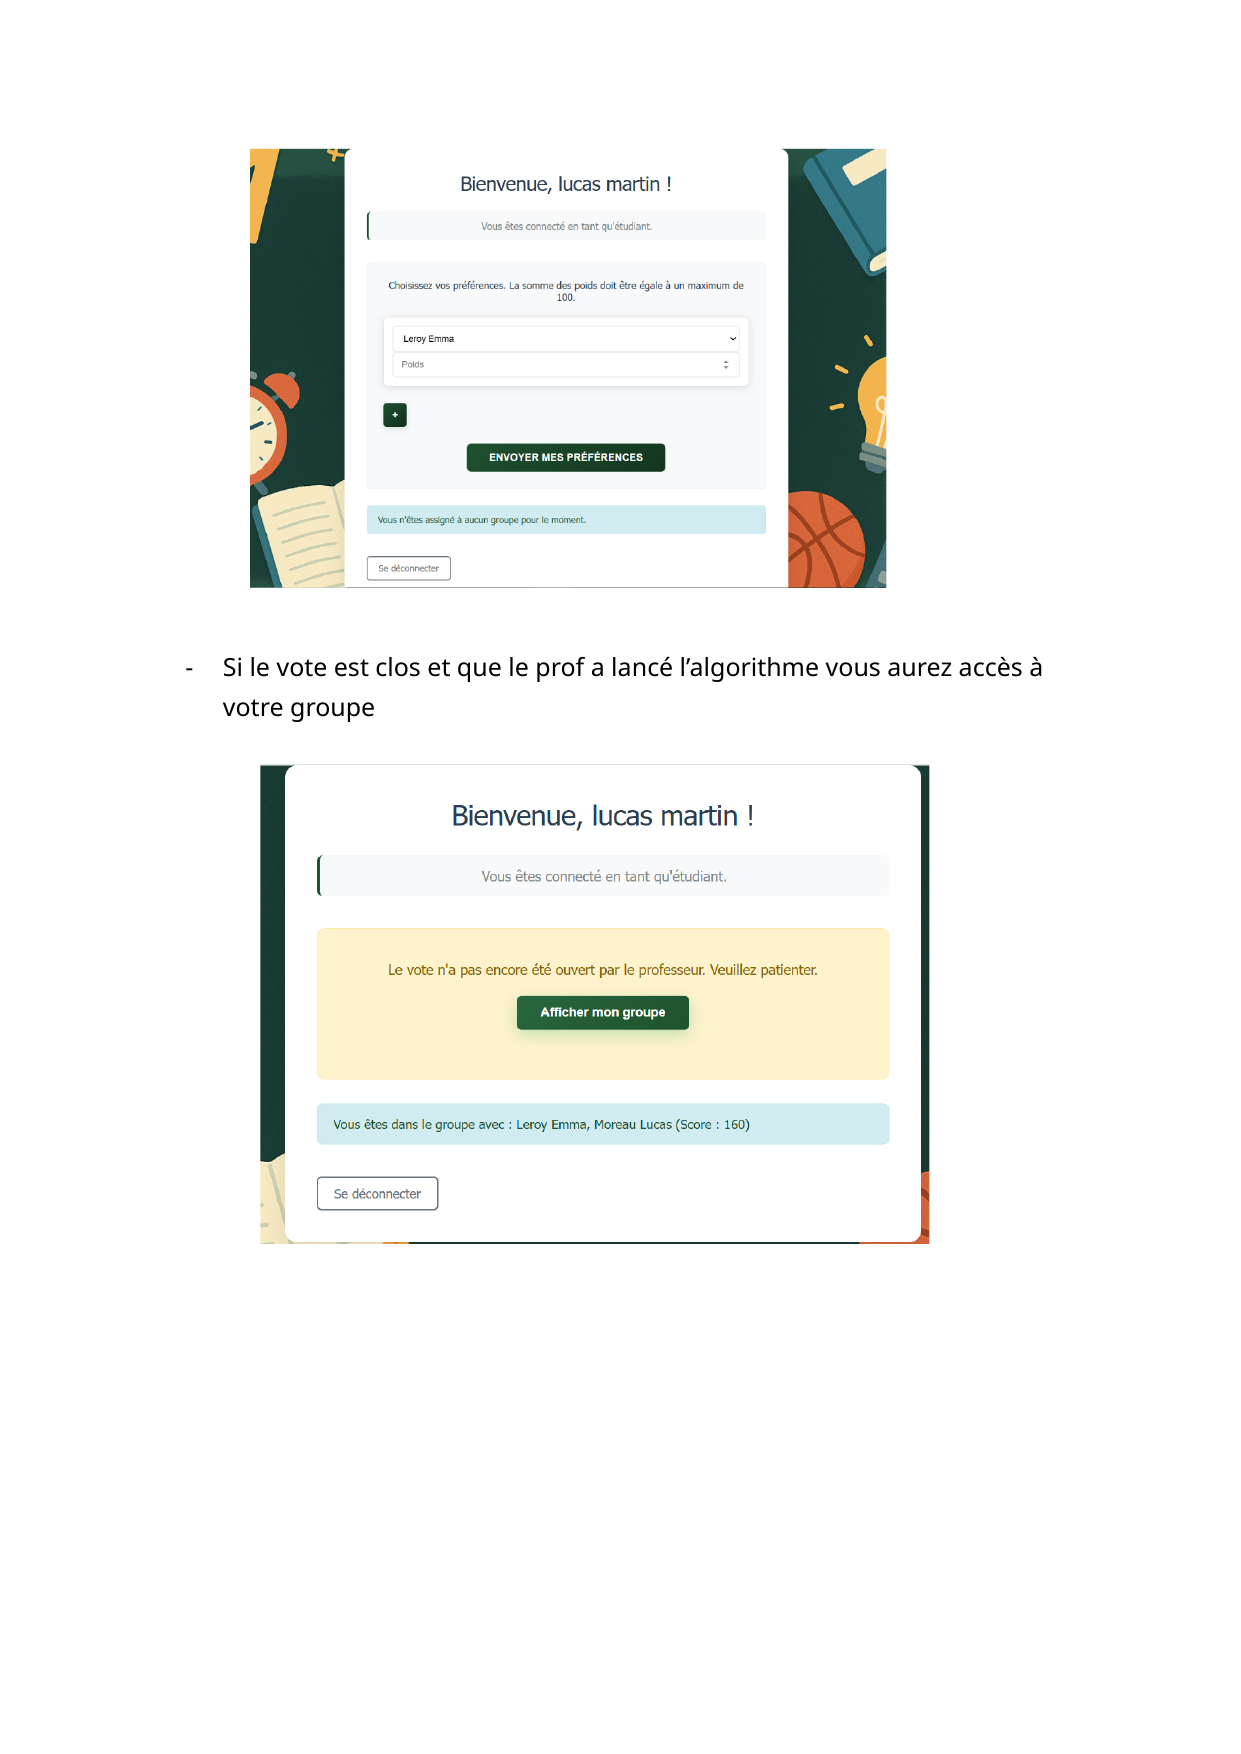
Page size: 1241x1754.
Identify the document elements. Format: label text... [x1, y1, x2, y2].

picture [250, 148, 887, 588]
list Si le vote est clos et que le prof a lancé l’algorithme vous aurez accès à votre groupe [185, 650, 1093, 723]
picture [260, 763, 930, 1244]
